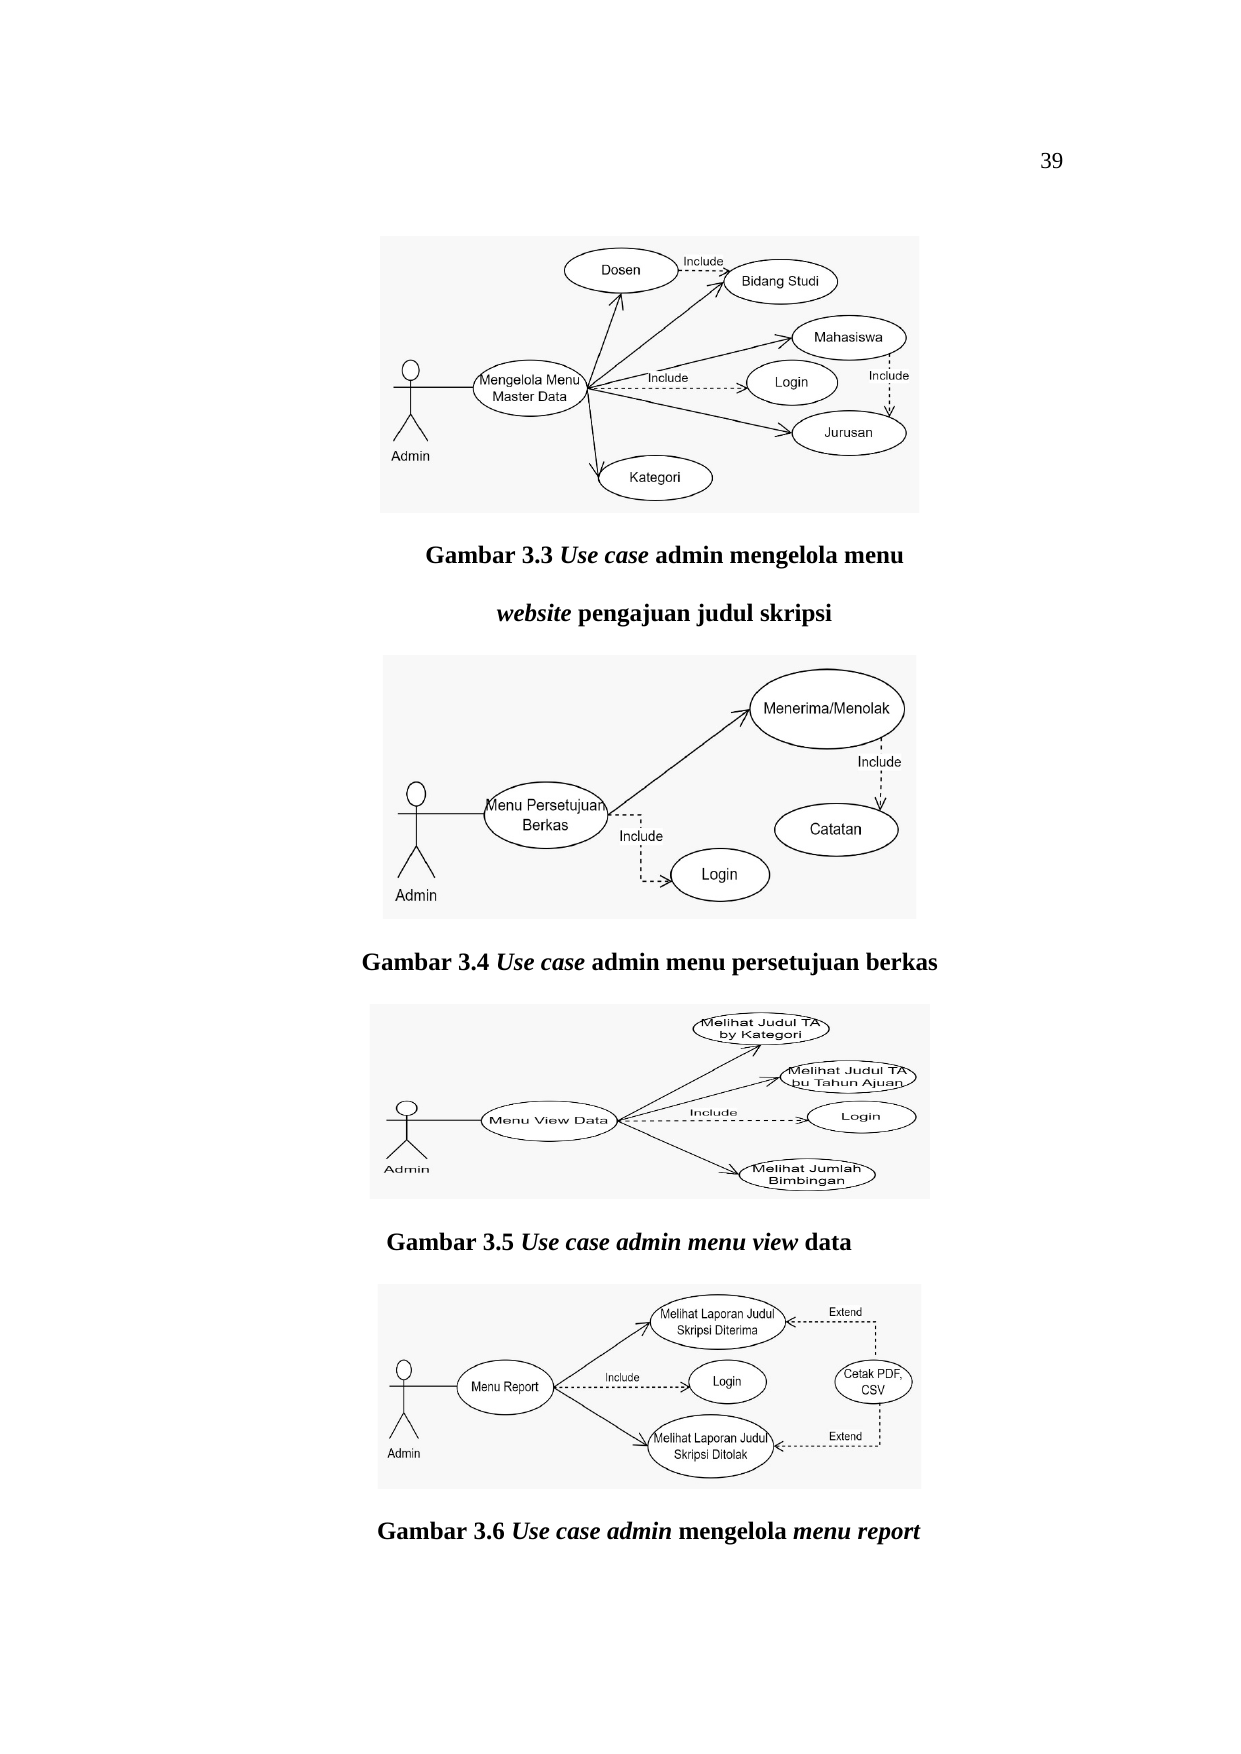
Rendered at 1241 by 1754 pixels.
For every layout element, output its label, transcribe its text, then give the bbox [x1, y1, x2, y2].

picture [380, 236, 920, 513]
text Gambar 3.6 Use case admin mengelola menu report [236, 1516, 1063, 1545]
picture [377, 1284, 922, 1489]
text Gambar 3.4 Use case admin menu persetujuan berkas [236, 947, 1063, 976]
text Gambar 3.3 Use case admin mengelola menu website pengajuan judul skripsi [384, 540, 945, 627]
picture [369, 1004, 930, 1199]
picture [382, 655, 917, 919]
text Gambar 3.5 Use case admin menu view data [311, 1227, 1063, 1255]
